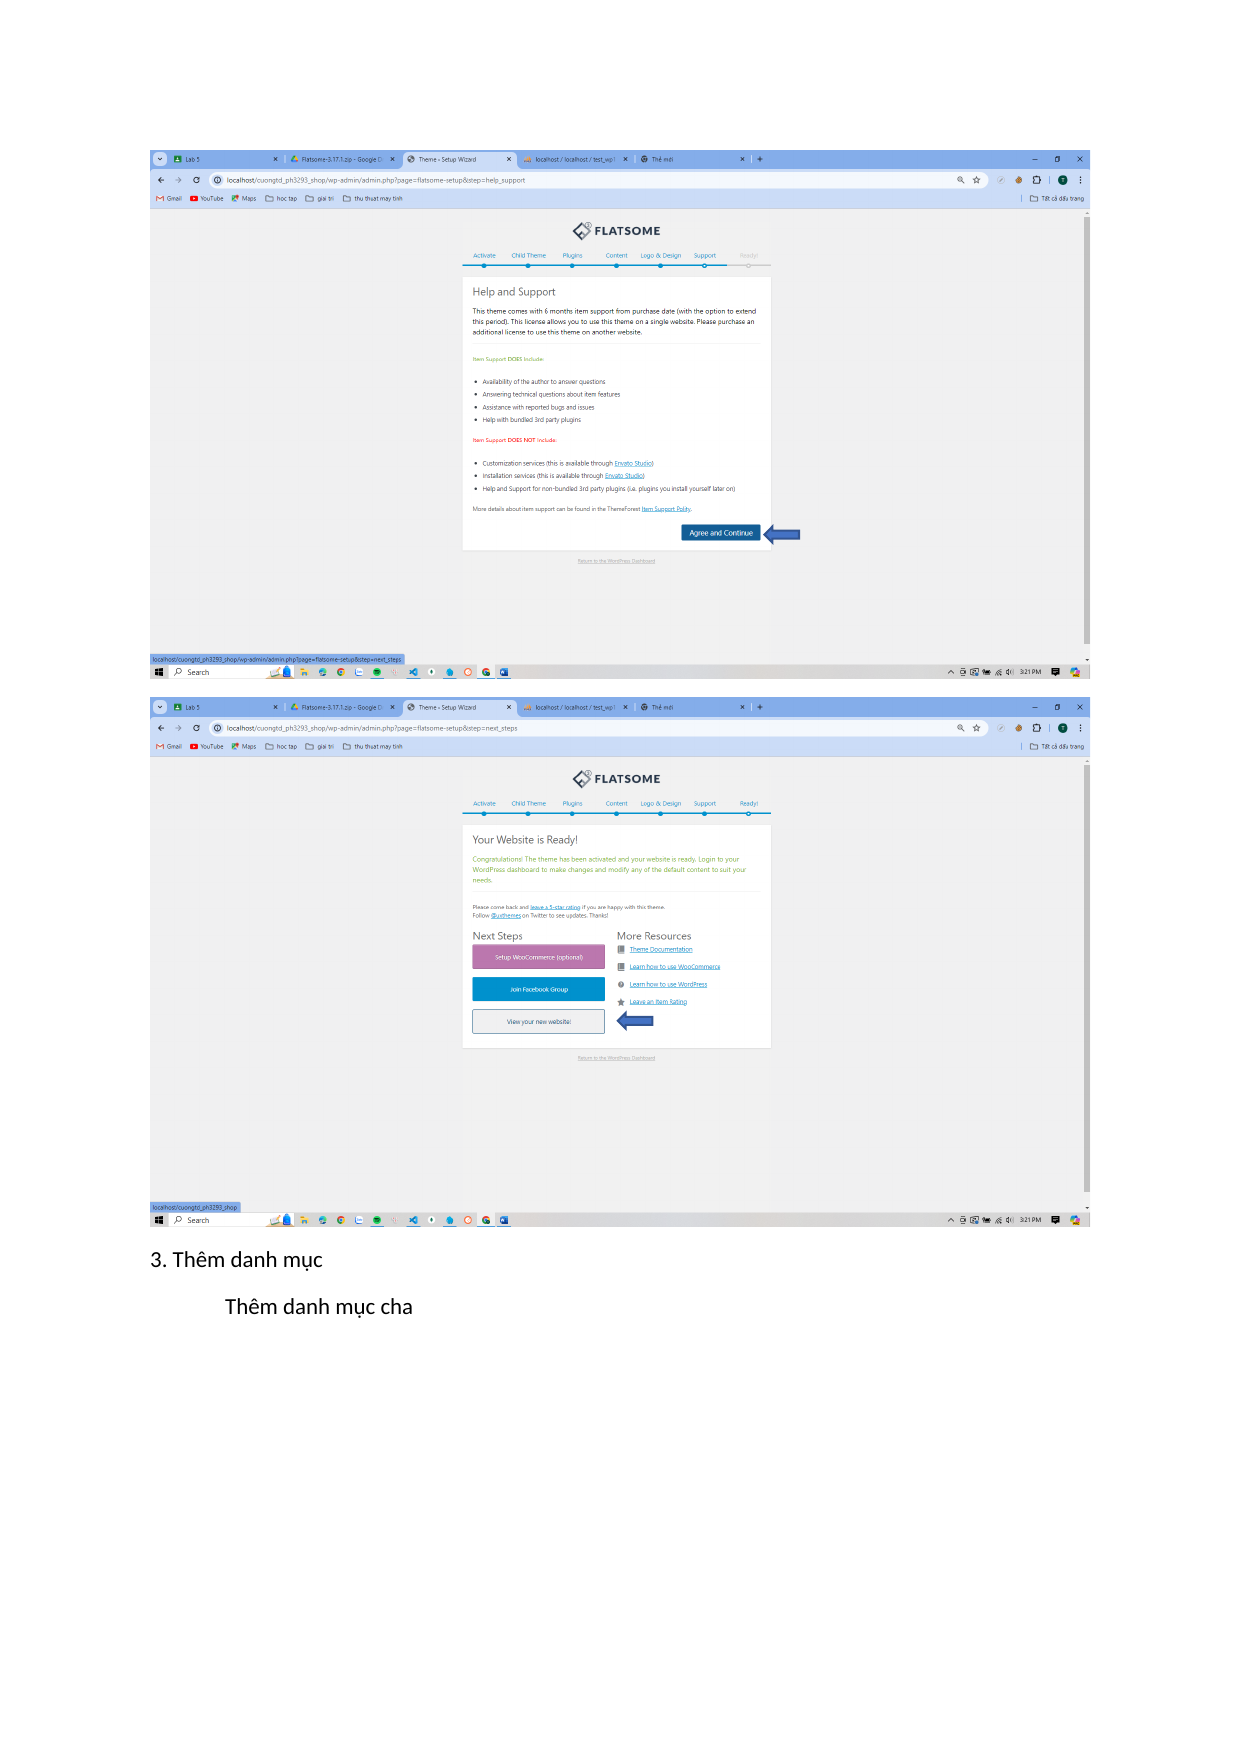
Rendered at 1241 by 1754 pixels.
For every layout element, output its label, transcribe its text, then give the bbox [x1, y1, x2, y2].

text 3. Thêm danh mục [150, 1245, 1090, 1273]
text Thêm danh mục cha [150, 1292, 1090, 1320]
picture [150, 150, 1091, 679]
picture [150, 697, 1091, 1227]
